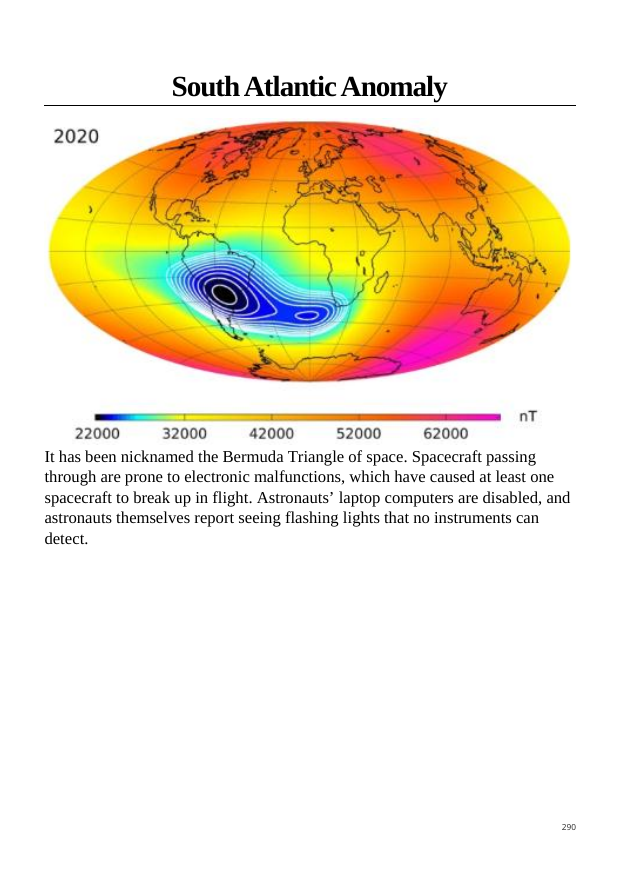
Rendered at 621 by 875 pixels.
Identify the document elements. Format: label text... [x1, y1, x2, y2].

subtitle South Atlantic Anomaly [44, 69, 576, 105]
picture [44, 118, 576, 445]
text It has been nicknamed the Bermuda Triangle of space. Spacecraft passing through are prone to electronic malfunctions, which have caused at least one spacecraft to break up in flight. Astronauts’ laptop computers are disabled, and astronauts themselves report seeing flashing lights that no instruments can detect. [44, 446, 576, 548]
